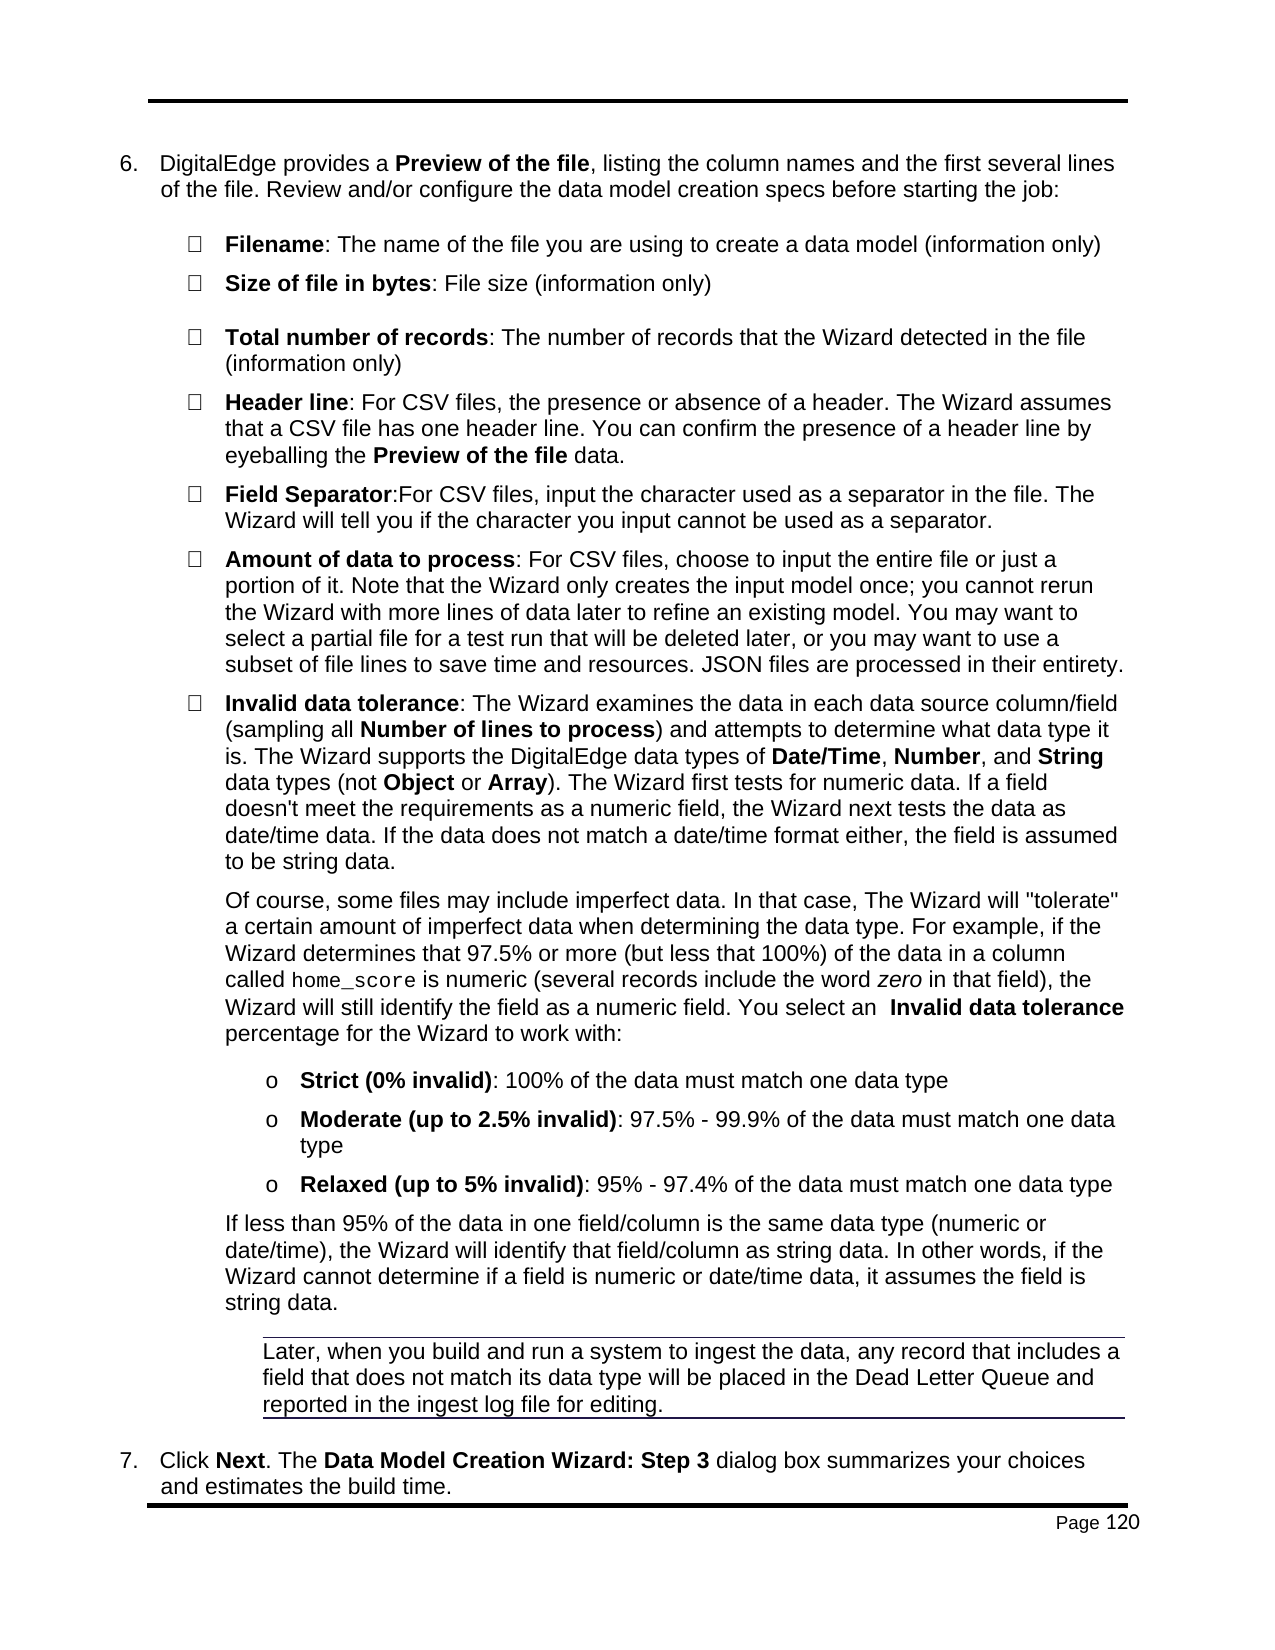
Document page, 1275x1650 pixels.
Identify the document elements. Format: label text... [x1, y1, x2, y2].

list Invalid data tolerance: The Wizard examines the data in each data source column/field (sampling all Number of lines to process) and attempts to determine what data type it is. The Wizard supports the DigitalEdge data types of Date/Time, Number, and String data types (not Object or Array). The Wizard first tests for numeric data. If a field doesn't meet the requirements as a numeric field, the Wizard next tests the data as date/time data. If the data does not match a date/time format either, the field is assumed to be string data. [203, 690, 1125, 874]
list Field Separator:For CSV files, input the character used as a separator in the file. The Wizard will tell you if the character you input cannot be used as a separator. [203, 481, 1125, 533]
list Amount of data to process: For CSV files, choose to input the entire file or just a portion of it. Note that the Wizard only creates the input model once; you cannot rerun the Wizard with more lines of data later to refine an existing model. You may want to select a partial file for a test run that will be deleted later, or you may want to use a subset of file lines to save time and resources. JSON files are processed in their entirety. [203, 546, 1125, 677]
list Total number of records: The number of records that the Wizard detected in the file (information only) [203, 324, 1125, 376]
list Moderate (up to 2.5% invalid): 97.5% - 99.9% of the data must match one data type [278, 1106, 1125, 1159]
list Header line: For CSV files, the presence or absence of a header. The Wizard assumes that a CSV file has one header line. You can confirm the presence of a header line by eyeballing the Preview of the file data. [203, 389, 1125, 468]
list Click Next. The Data Model Creation Wizard: Step 3 dialog box summarizes your choices and estimates the build time. [138, 1447, 1125, 1499]
list DigitalEdge provides a Preview of the file, listing the column names and the first several lines of the file. Review and/or configure the data model creation specs before starting the job: [138, 150, 1125, 203]
text Of course, some files may include imperfect data. In that case, The Wizard will "tolerate" a certain amount of imperfect data when determining the data type. For example, if the Wizard determines that 97.5% or more (but less that 100%) of the data in a column called home_score is numeric (several records include the word zero in that field), the Wizard will still identify the field as a numeric field. You select an Invalid data tolerance percentage for the Wizard to work with: [225, 887, 1125, 1046]
list Relaxed (up to 5% invalid): 95% - 97.4% of the data must match one data type [278, 1171, 1125, 1198]
list Filename: The name of the file you are using to create a data model (information only) [203, 231, 1125, 257]
text Later, when you build and run a system to ingest the data, any record that includes a field that does not match its data type will be placed in the Dead Letter Queue and reported in the ingest log file for editing. [262, 1338, 1125, 1419]
list Size of file in bytes: File size (information only) [203, 269, 1125, 296]
text If less than 95% of the data in one field/column is the same data type (numeric or date/time), the Wizard will identify that field/column as string data. In other words, if the Wizard cannot determine if a field is numeric or date/time data, it assumes the field is string data. [225, 1210, 1125, 1316]
list Strict (0% invalid): 100% of the data must match one data type [278, 1067, 1125, 1094]
